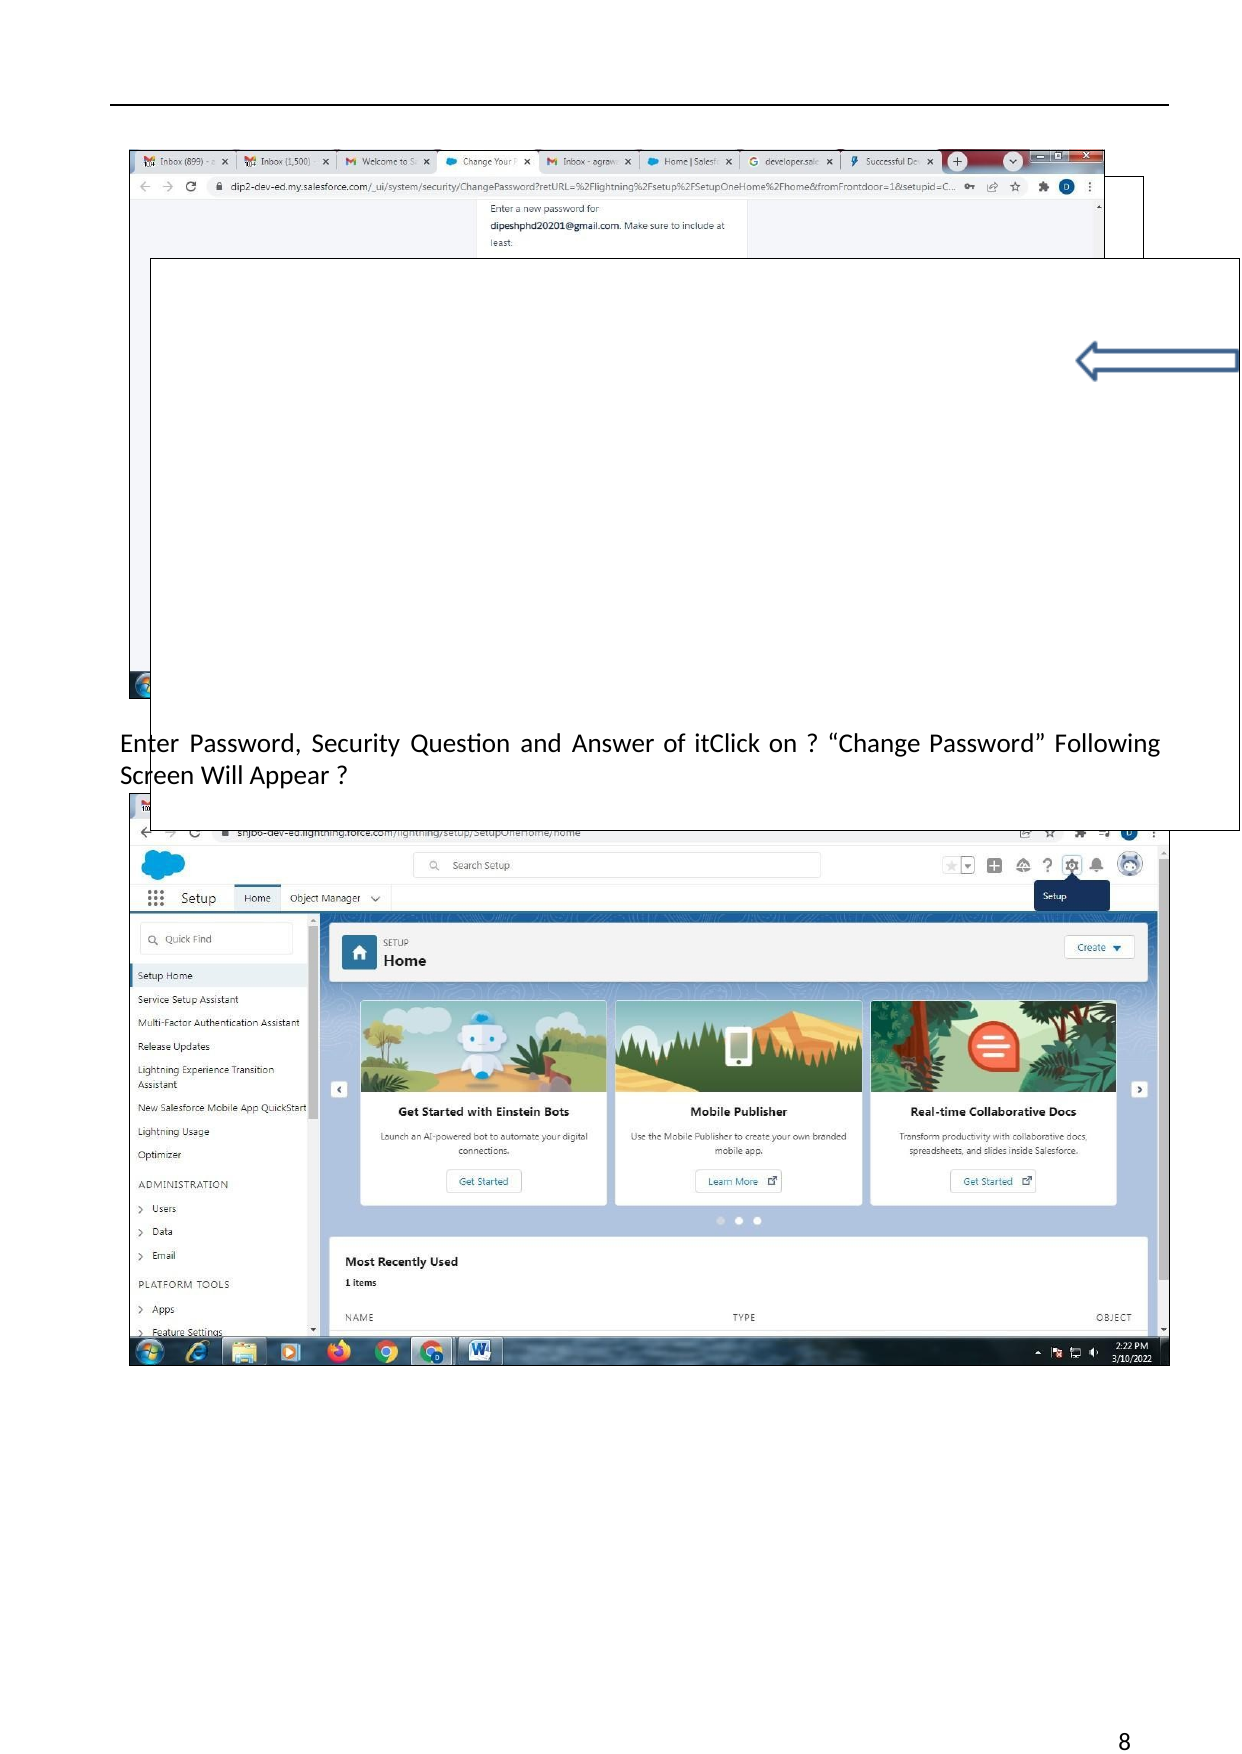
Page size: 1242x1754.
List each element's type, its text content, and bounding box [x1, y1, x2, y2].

picture [130, 794, 1169, 1365]
picture [1105, 177, 1143, 258]
picture [151, 259, 1239, 830]
text Enter Password, Security Question and Answer of itClick on ? “Change Password” Following Screen Will Appear ? [120, 727, 1181, 791]
picture [130, 151, 1104, 698]
